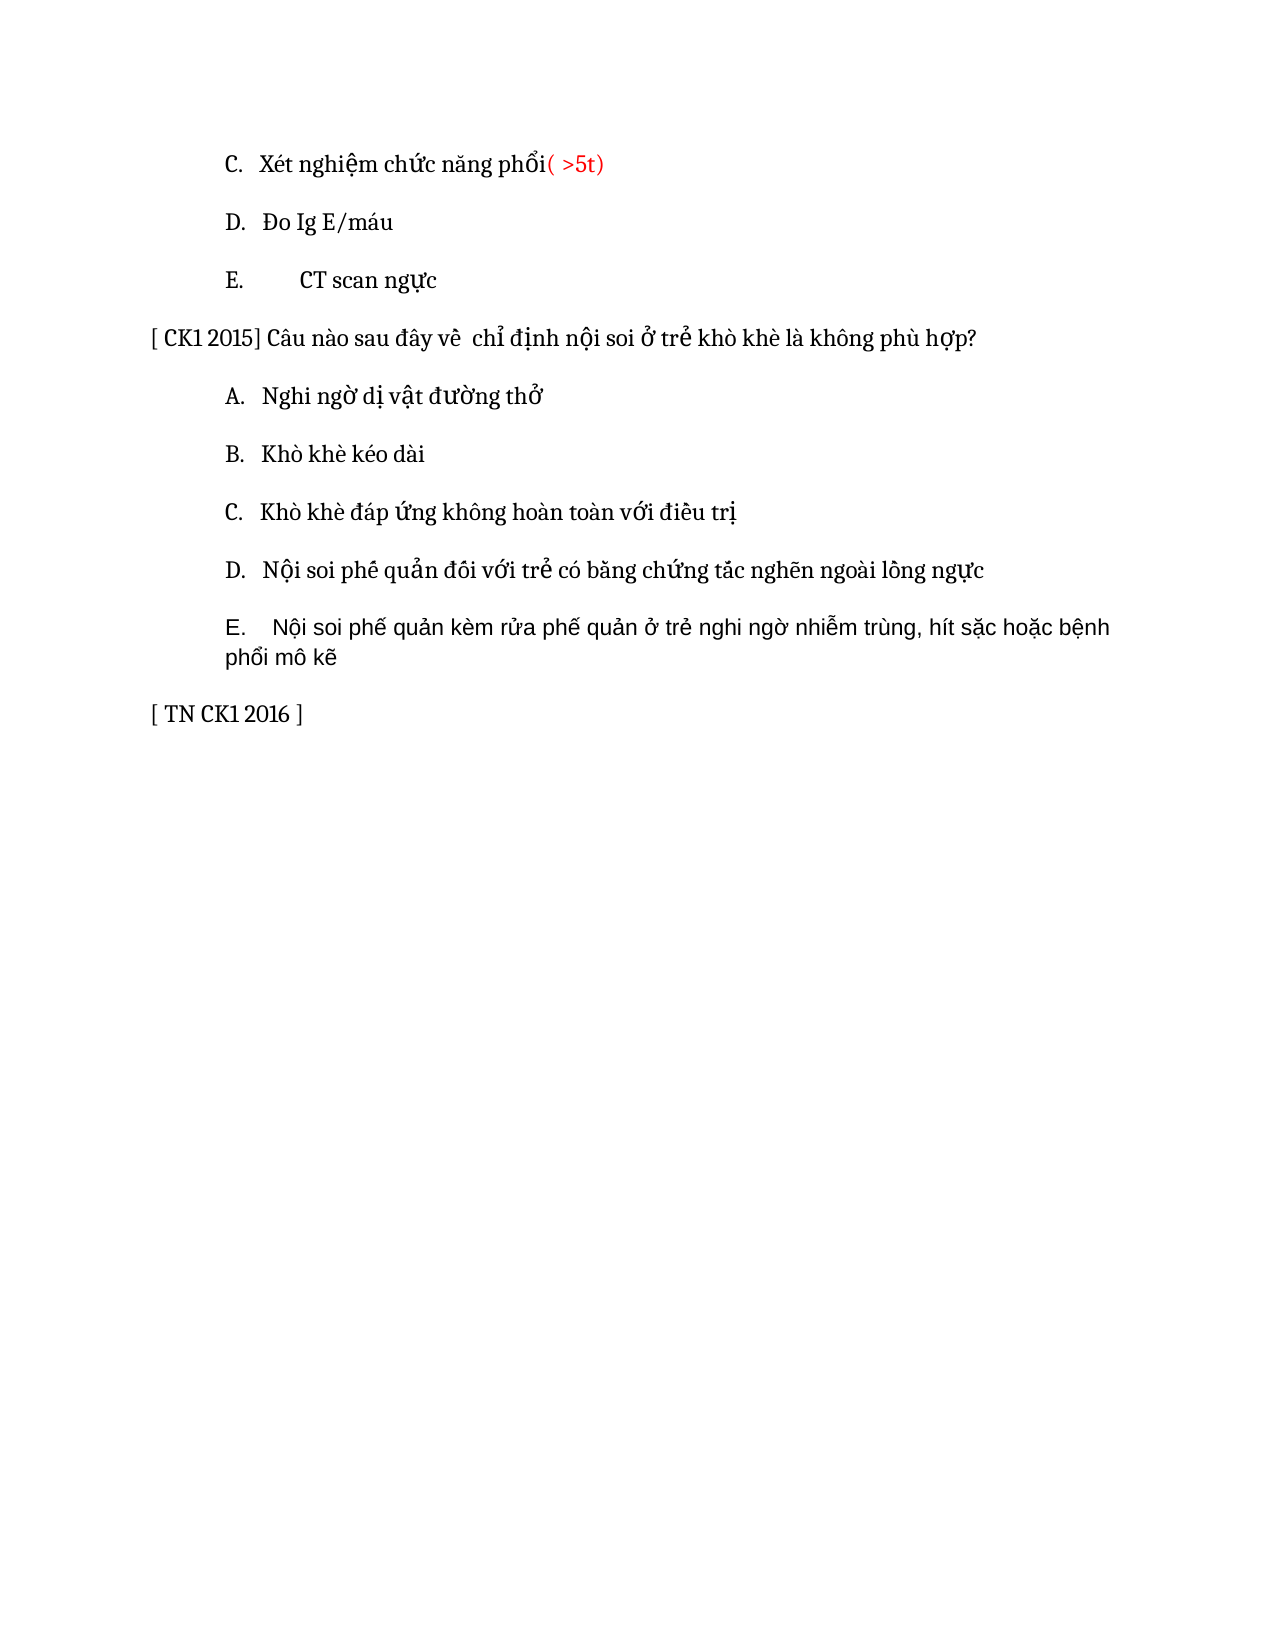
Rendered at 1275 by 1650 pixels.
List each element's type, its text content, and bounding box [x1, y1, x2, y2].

text D. Nội soi phế quản đối với trẻ có bằng chứng tắc nghẽn ngoài lồng ngực [225, 556, 1125, 585]
text E. CT scan ngực [225, 266, 1125, 295]
text A. Nghi ngờ dị vật đường thở [225, 382, 1125, 411]
text C. Xét nghiệm chức năng phổi( >5t) [225, 150, 1125, 179]
text [ TN CK1 2016 ] [150, 699, 1125, 728]
text B. Khò khè kéo dài [225, 440, 1125, 469]
text [ CK1 2015] Câu nào sau đây về chỉ định nội soi ở trẻ khò khè là không phù hợp? [150, 324, 1125, 353]
text C. Khò khè đáp ứng không hoàn toàn với điều trị [225, 498, 1125, 527]
text D. Đo Ig E/máu [225, 208, 1125, 237]
